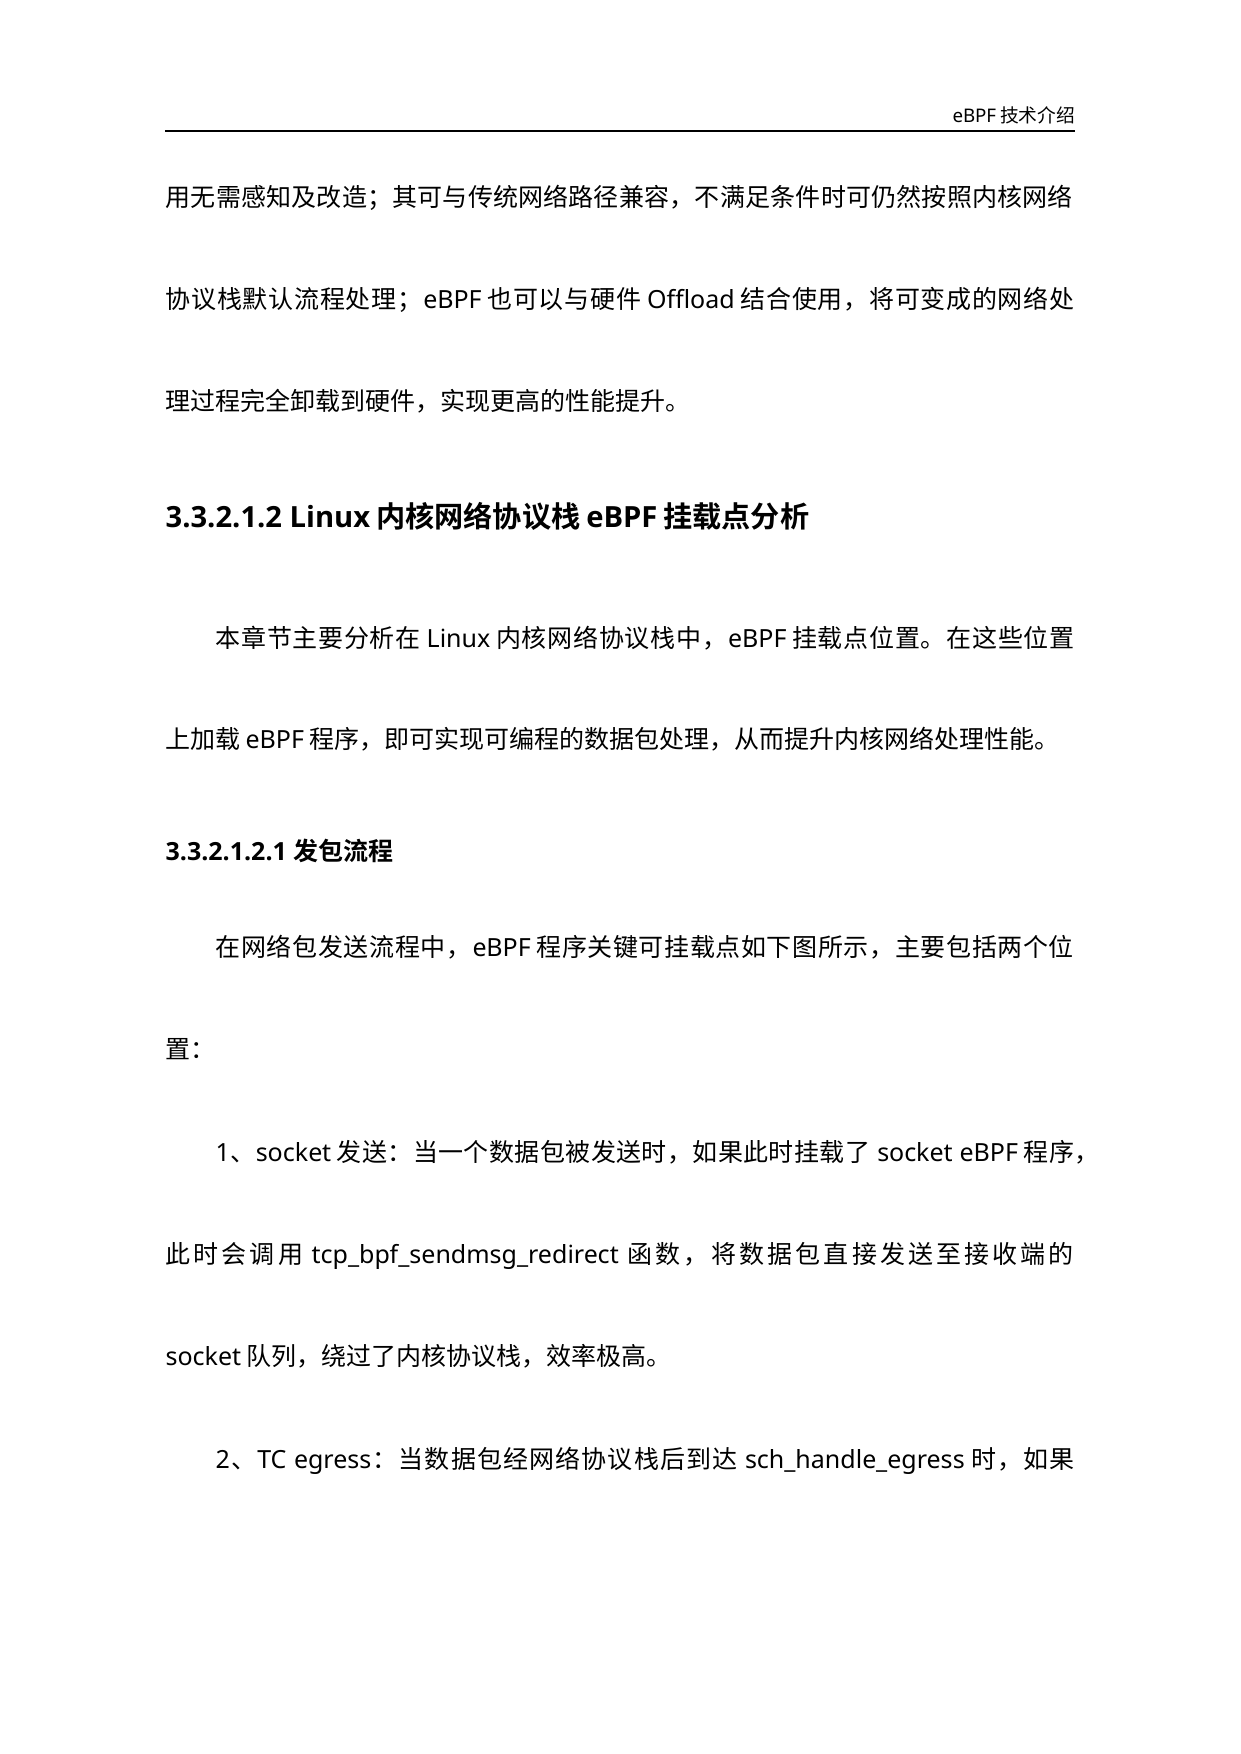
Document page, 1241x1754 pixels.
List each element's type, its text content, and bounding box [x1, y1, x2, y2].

subtitle 3.3.2.1.2 Linux内核网络协议栈eBPF挂载点分析 [165, 481, 1075, 549]
text 在网络包发送流程中，eBPF程序关键可挂载点如下图所示，主要包括两个位置： [165, 912, 1075, 1082]
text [165, 1423, 1075, 1491]
text 本章节主要分析在Linux内核网络协议栈中，eBPF挂载点位置。在这些位置上加载eBPF程序，即可实现可编程的数据包处理，从而提升内核网络处理性能。 [165, 602, 1075, 772]
text 1、socket发送：当一个数据包被发送时，如果此时挂载了socket eBPF程序，此时会调用tcp_bpf_sendmsg_redirect函数，将数据包直接发送至接收端的socket队列，绕过了内核协议栈，效率极高。 [165, 1117, 1075, 1388]
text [165, 162, 1075, 433]
subtitle 3.3.2.1.2.1 发包流程 [165, 815, 1075, 883]
